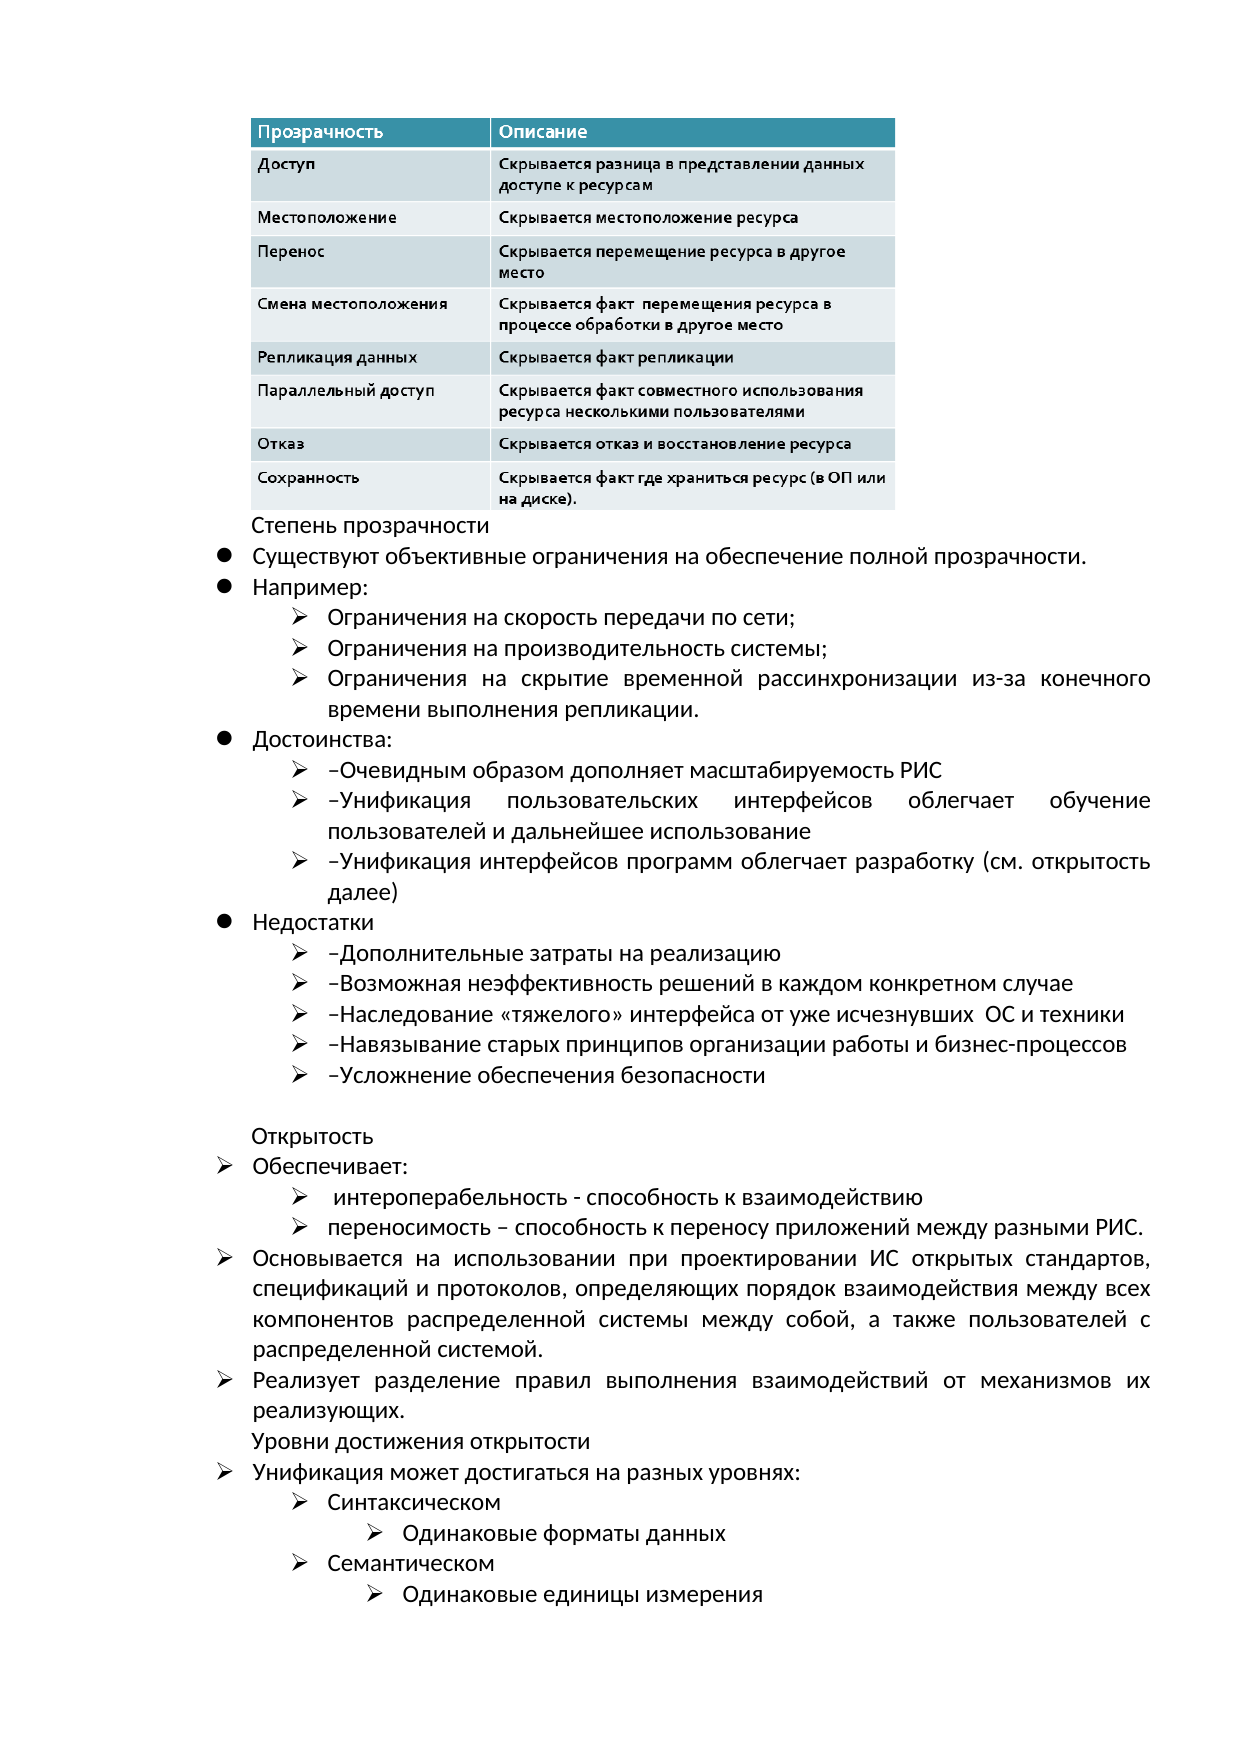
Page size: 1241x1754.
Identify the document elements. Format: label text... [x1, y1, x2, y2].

list Синтаксическом [290, 1486, 1152, 1517]
list Недостатки [215, 906, 1152, 937]
list Уровни достижения открытости [251, 1425, 1152, 1456]
list Ограничения на скрытие временной рассинхронизации из-за конечного времени выполнения репликации. [290, 662, 1152, 723]
list Основывается на использовании при проектировании ИС открытых стандартов, спецификаций и протоколов, определяющих порядок взаимодействия между всех компонентов распределенной системы между собой, а также пользователей с распределенной системой. [215, 1242, 1152, 1364]
list Степень прозрачности [251, 509, 1152, 540]
list –Унификация интерфейсов программ облегчает разработку (см. открытость далее) [290, 845, 1152, 906]
list Ограничения на скорость передачи по сети; [290, 601, 1152, 632]
picture [251, 118, 896, 510]
list Например: [215, 571, 1152, 601]
list –Дополнительные затраты на реализацию [290, 937, 1152, 967]
list Ограничения на производительность системы; [290, 632, 1152, 662]
list –Навязывание старых принципов организации работы и бизнес-процессов [290, 1028, 1152, 1059]
list –Возможная неэффективность решений в каждом конкретном случае [290, 967, 1152, 998]
list переносимость – способность к переносу приложений между разными РИС. [290, 1212, 1152, 1242]
list Открытость [251, 1120, 1152, 1151]
list –Унификация пользовательских интерфейсов облегчает обучение пользователей и дальнейшее использование [290, 784, 1152, 845]
list Реализует разделение правил выполнения взаимодействий от механизмов их реализующих. [215, 1364, 1152, 1425]
list Унификация может достигаться на разных уровнях: [215, 1456, 1152, 1486]
list –Очевидным образом дополняет масштабируемость РИС [290, 754, 1152, 784]
list –Усложнение обеспечения безопасности [290, 1059, 1152, 1089]
list интероперабельность - способность к взаимодействию [290, 1181, 1152, 1212]
list Обеспечивает: [215, 1151, 1152, 1181]
list –Наследование «тяжелого» интерфейса от уже исчезнувших ОС и техники [290, 998, 1152, 1028]
list Одинаковые единицы измерения [365, 1578, 1152, 1608]
list Достоинства: [215, 723, 1152, 754]
list Существуют объективные ограничения на обеспечение полной прозрачности. [215, 540, 1152, 571]
list Семантическом [290, 1547, 1152, 1578]
list Одинаковые форматы данных [365, 1517, 1152, 1547]
